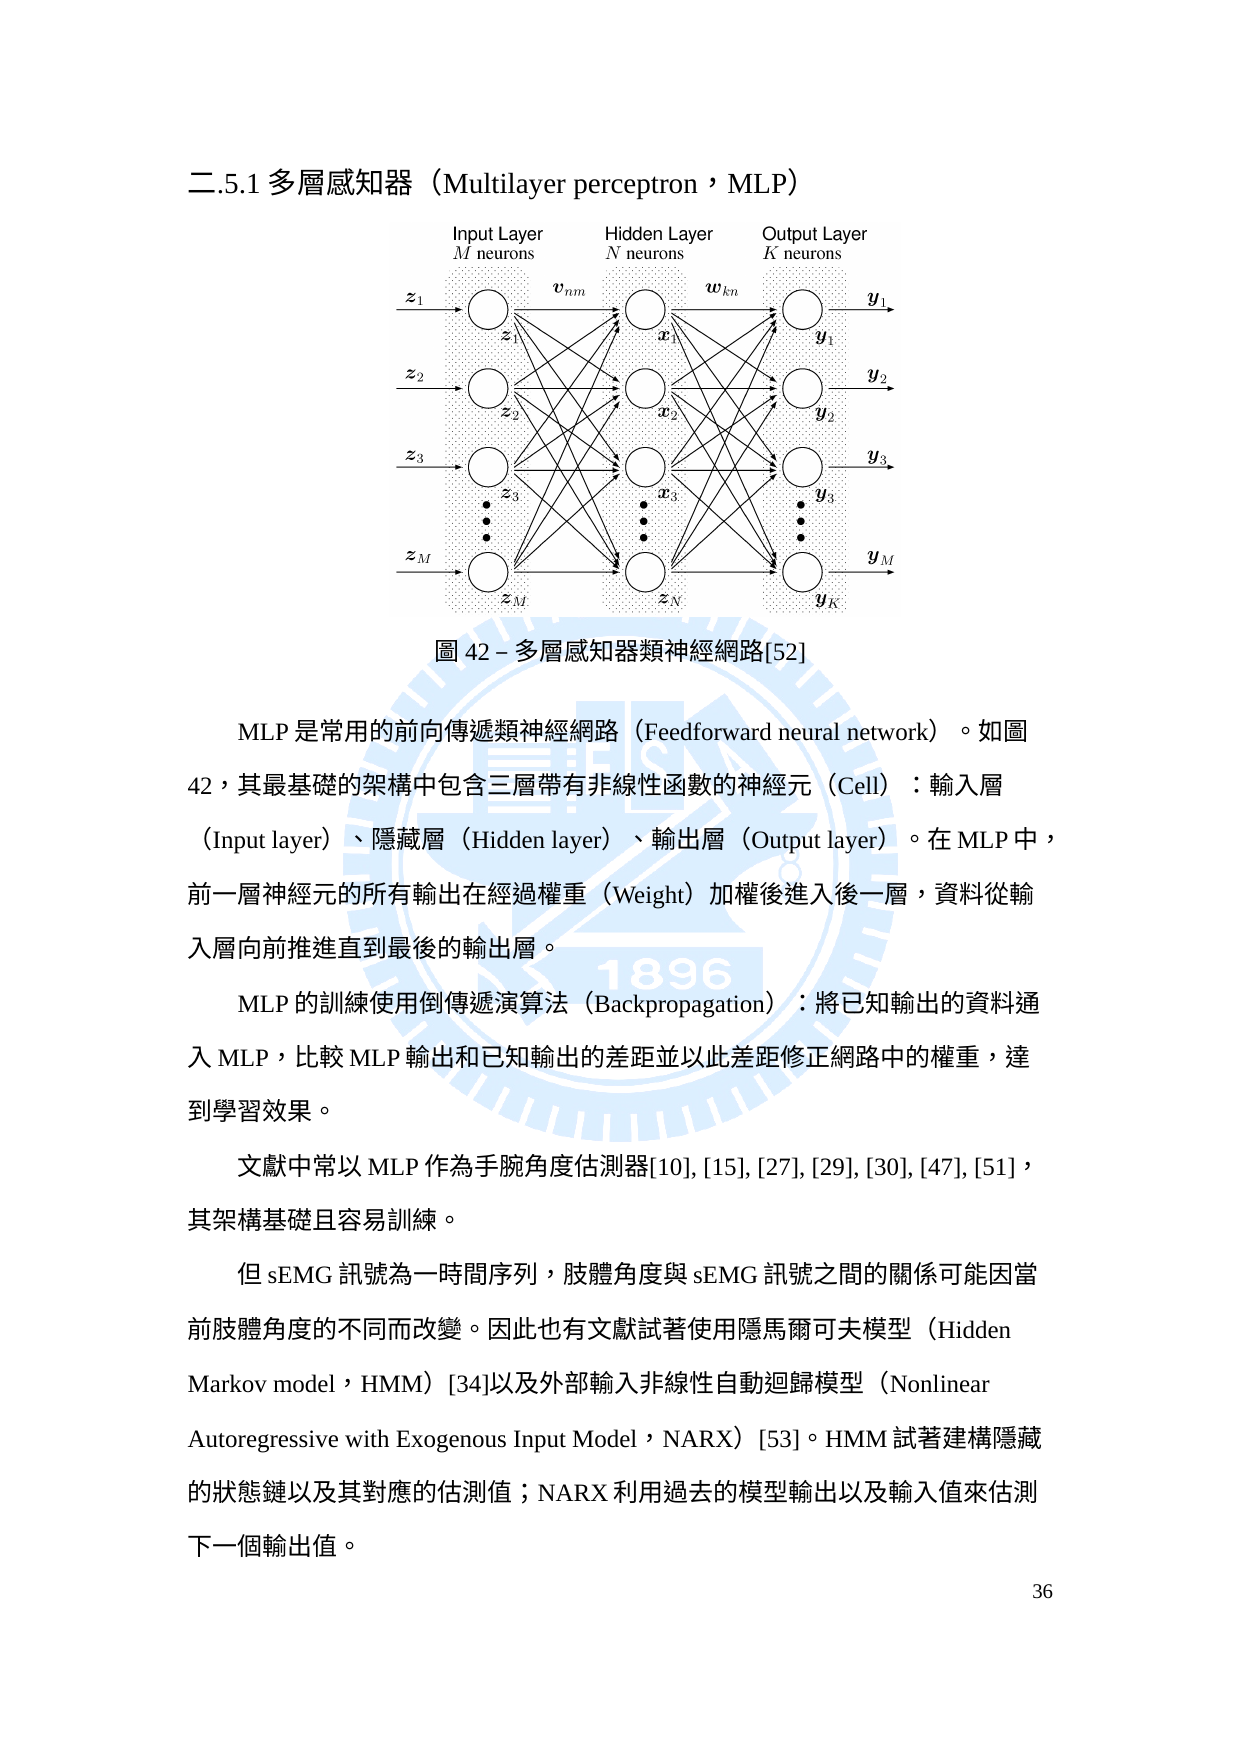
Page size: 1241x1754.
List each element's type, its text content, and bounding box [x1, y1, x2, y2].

picture [389, 222, 901, 617]
text MLP是常用的前向傳遞類神經網路（Feedforward neural network）。如圖42，其最基礎的架構中包含三層帶有非線性函數的神經元（Cell）：輸入層（Input layer）、隱藏層（Hidden layer）、輸出層（Output layer）。在MLP中，前一層神經元的所有輸出在經過權重（Weight）加權後進入後一層，資料從輸入層向前推進直到最後的輸出層。 [187, 711, 1053, 965]
text 圖 42 – 多層感知器類神經網路[52] [187, 631, 1053, 667]
text 文獻中常以MLP作為手腕角度估測器[10], [15], [27], [29], [30], [47], [51]，其架構基礎且容易訓練。 [187, 1146, 1053, 1237]
text MLP的訓練使用倒傳遞演算法（Backpropagation）：將已知輸出的資料通入MLP，比較MLP輸出和已知輸出的差距並以此差距修正網路中的權重，達到學習效果。 [187, 983, 1053, 1128]
text 但sEMG訊號為一時間序列，肢體角度與sEMG訊號之間的關係可能因當前肢體角度的不同而改變。因此也有文獻試著使用隱馬爾可夫模型（Hidden Markov model，HMM）[34]以及外部輸入非線性自動迴歸模型（Nonlinear Autoregressive with Exogenous Input Model，NARX）[53]。HMM試著建構隱藏的狀態鏈以及其對應的估測值；NARX利用過去的模型輸出以及輸入值來估測下一個輸出值。 [187, 1255, 1053, 1563]
subtitle 多層感知器（Multilayer perceptron，MLP） [187, 159, 1053, 202]
